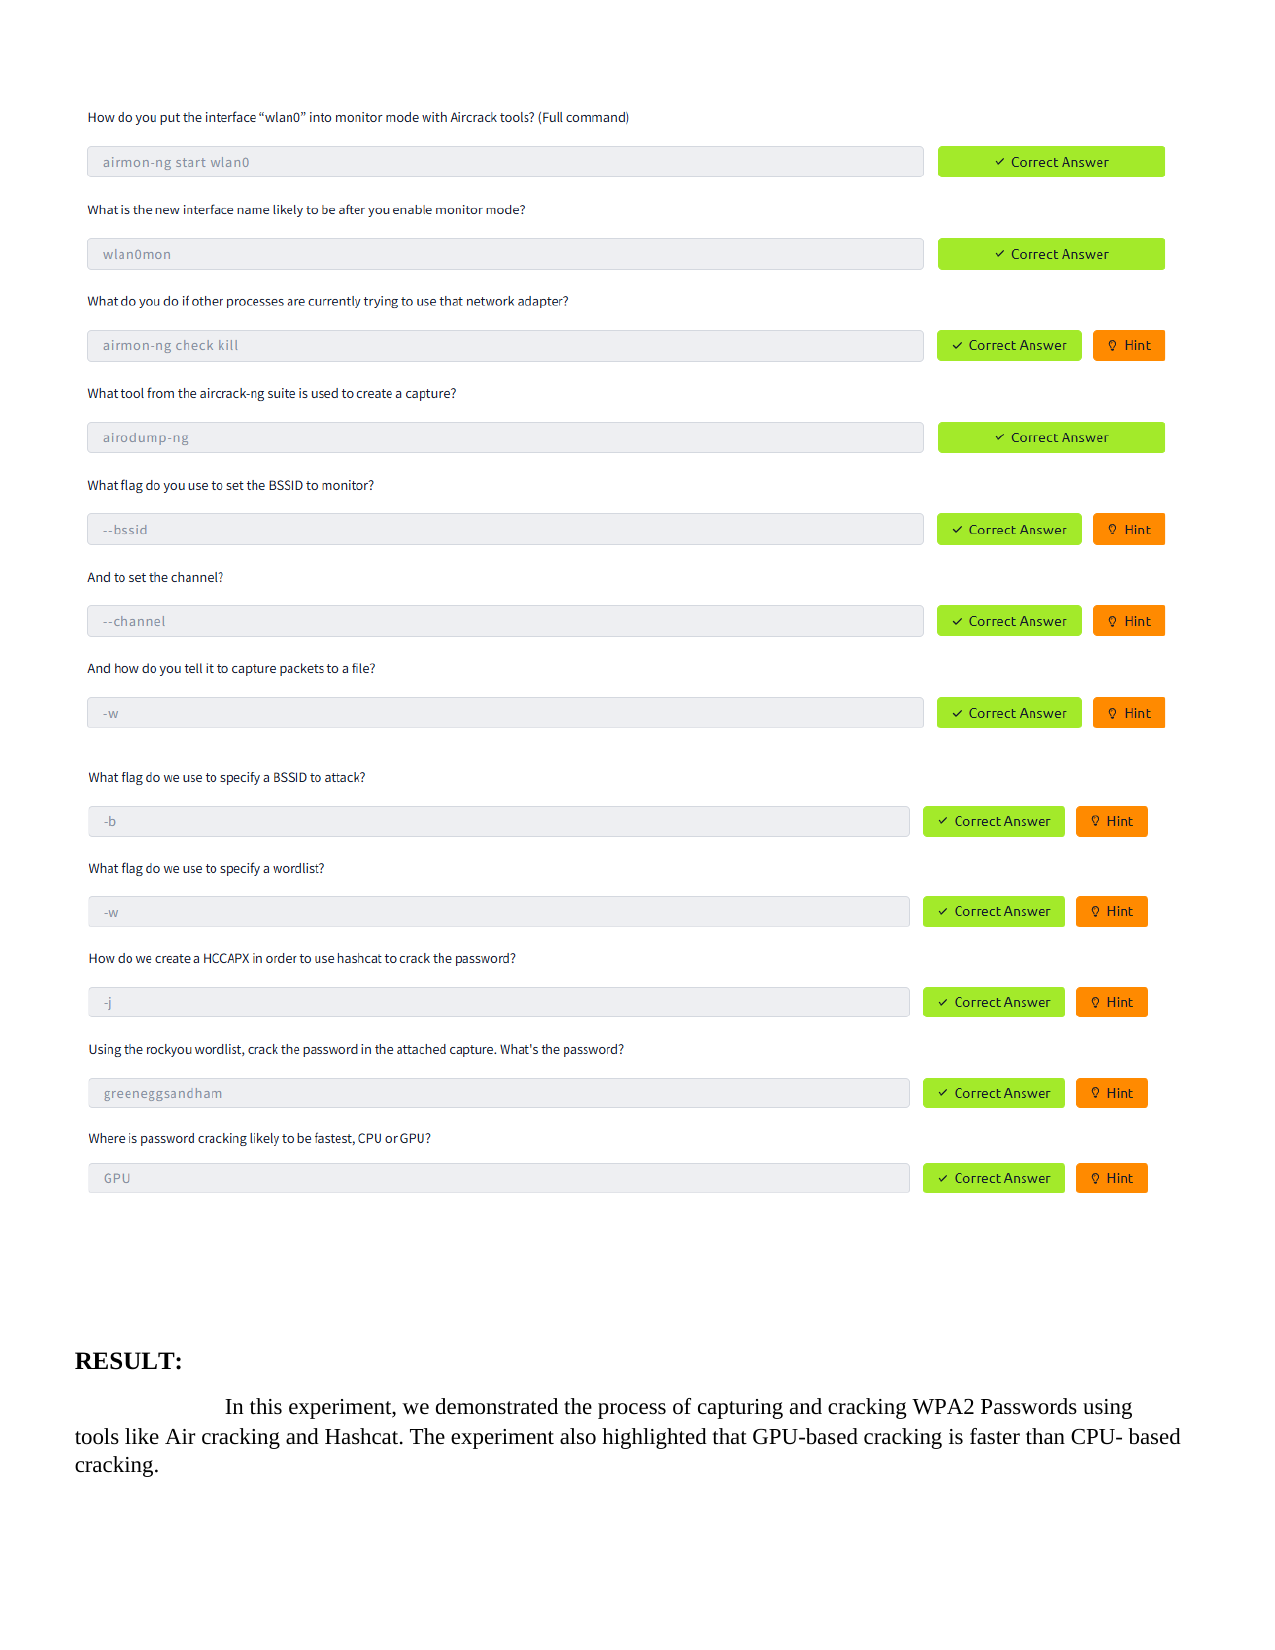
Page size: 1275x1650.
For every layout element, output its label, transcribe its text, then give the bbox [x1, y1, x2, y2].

text RESULT: [74, 1346, 1216, 1375]
text In this experiment, we demonstrated the process of capturing and cracking WPA2 Passwords using [224, 1393, 1216, 1420]
text tools like Air cracking and Hashcat. The experiment also highlighted that GPU-based cracking is faster than CPU- based cracking. [74, 1423, 1183, 1477]
picture [87, 111, 1166, 728]
picture [88, 772, 1148, 1193]
